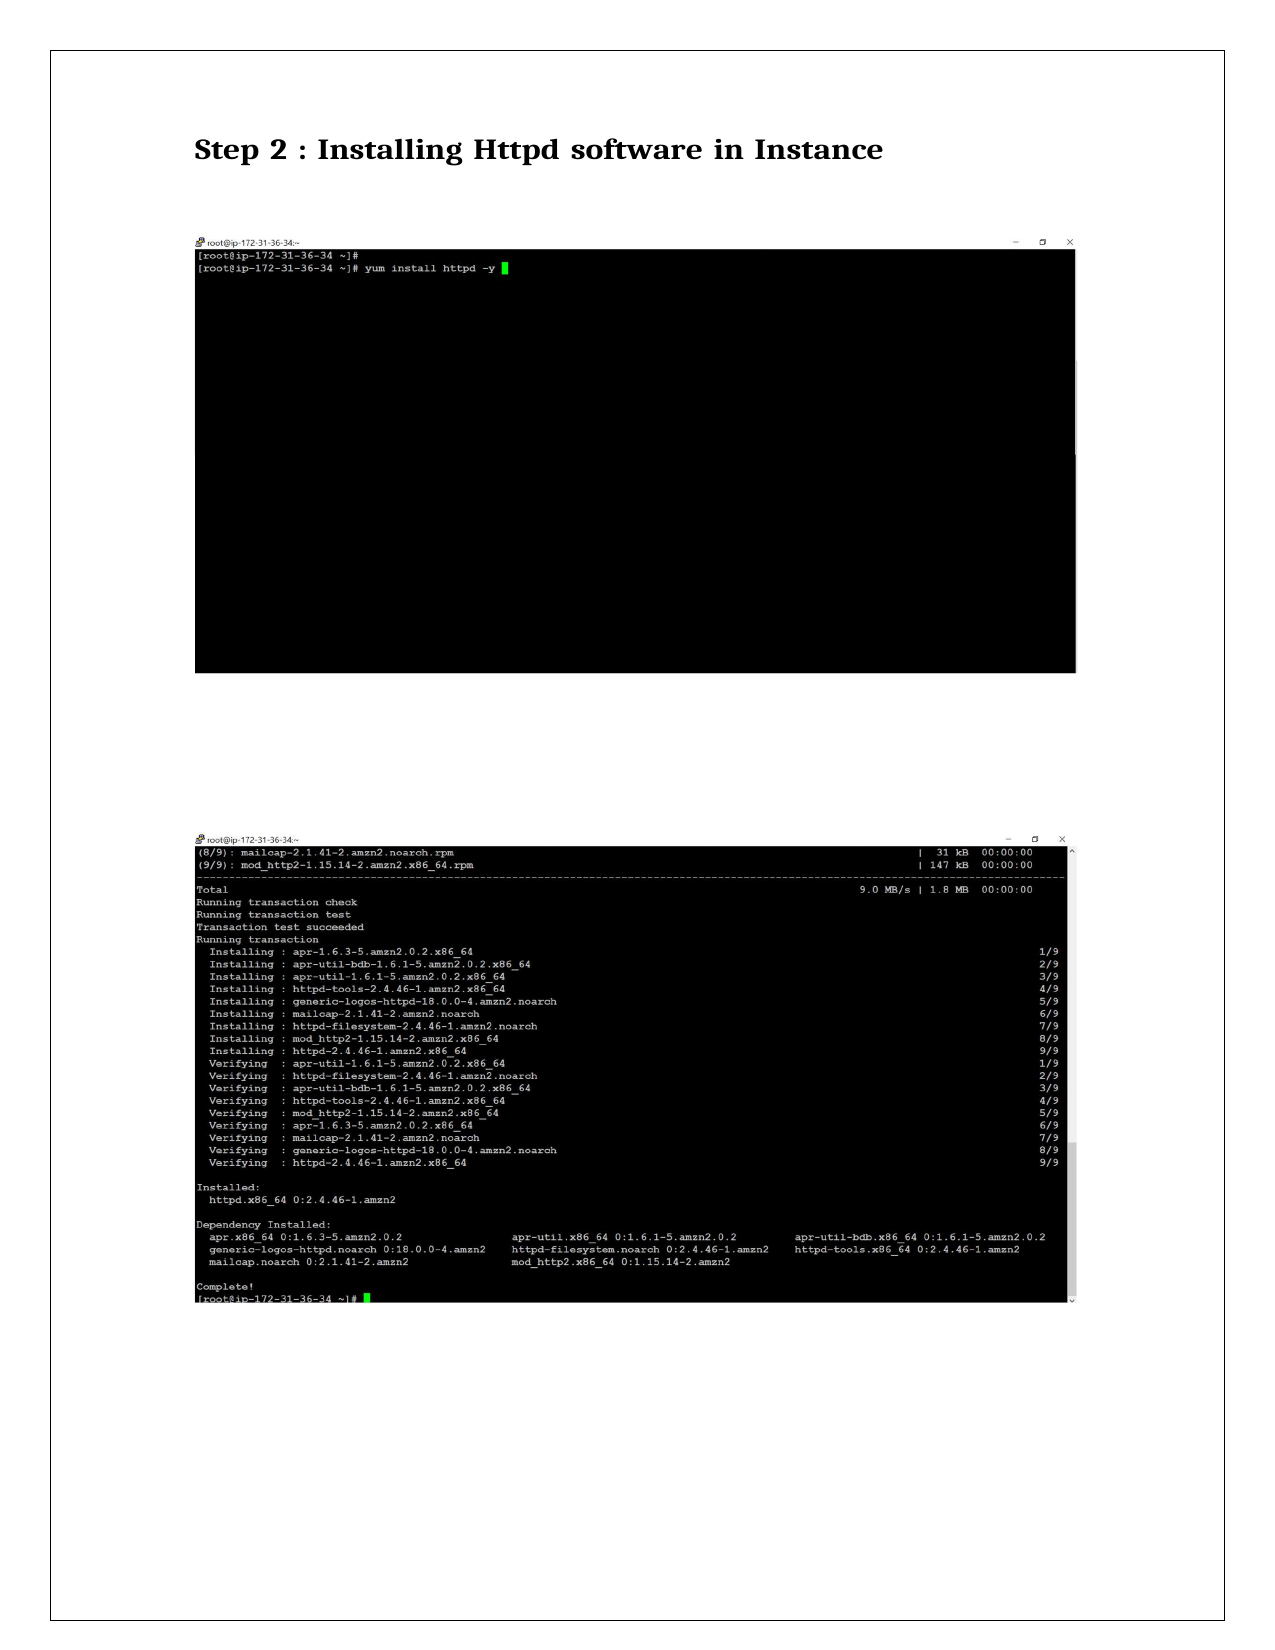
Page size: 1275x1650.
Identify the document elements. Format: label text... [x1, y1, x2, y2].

text Step 2 : Installing Httpd software in Instance [195, 133, 1096, 167]
picture [194, 235, 1078, 674]
picture [194, 832, 1077, 1303]
